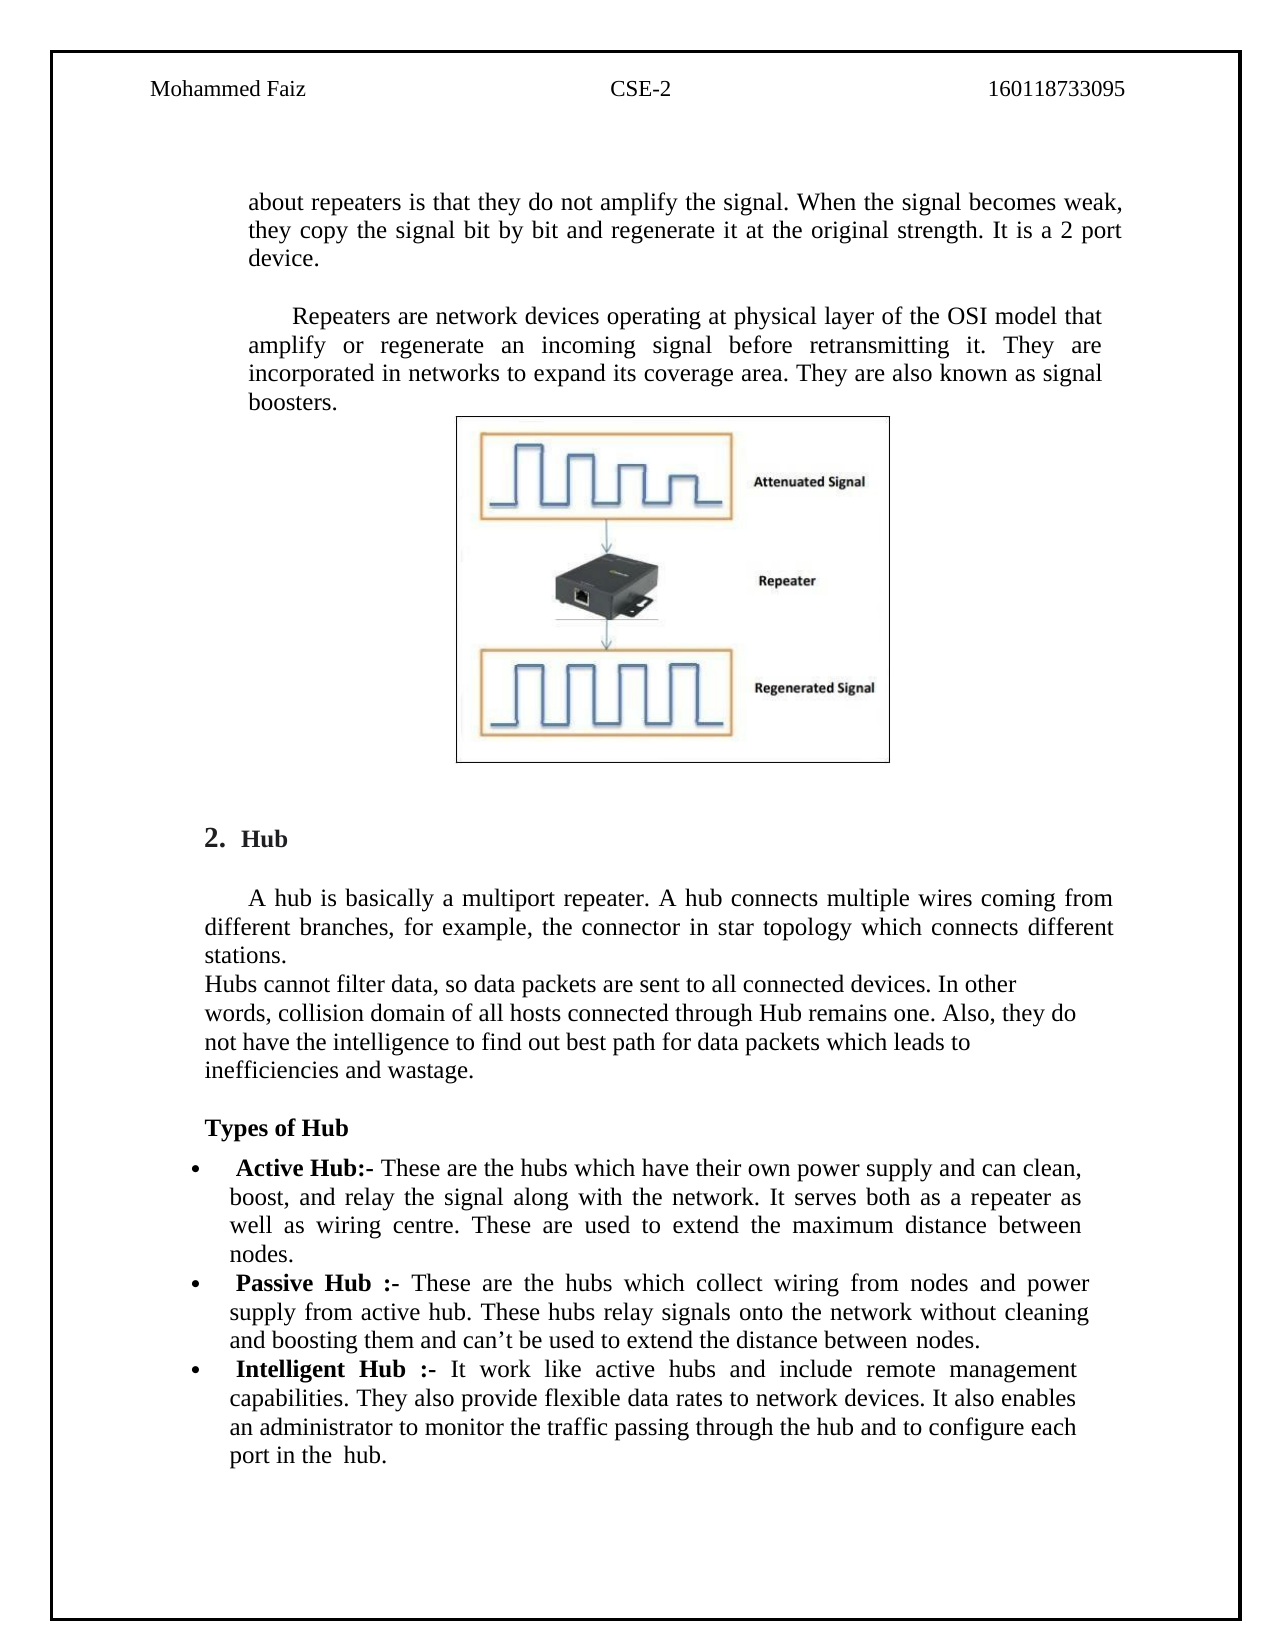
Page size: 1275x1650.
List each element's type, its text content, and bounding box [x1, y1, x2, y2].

list Active Hub:- These are the hubs which have their own power supply and can clean, boost, and relay the signal along with the network. It serves both as a repeater as well as wiring centre. These are used to extend the maximum distance between nodes. [192, 1153, 1083, 1268]
list Intelligent Hub :- It work like active hubs and include remote management capabilities. They also provide flexible data rates to network devices. It also enables an administrator to monitor the traffic passing through the hub and to configure each port in the hub. [192, 1354, 1078, 1469]
subtitle Types of Hub [204, 1113, 1238, 1142]
subtitle Hub [204, 821, 1238, 854]
list Passive Hub :- These are the hubs which collect wiring from nodes and power supply from active hub. These hubs relay signals onto the network without cleaning and boosting them and can’t be used to extend the distance between nodes. [192, 1268, 1090, 1354]
text Repeaters are network devices operating at physical layer of the OSI model that amplify or regenerate an incoming signal before retransmitting it. They are incorporated in networks to expand its coverage area. They are also known as signal boosters. [248, 301, 1103, 416]
picture [454, 416, 891, 764]
text A hub is basically a multiport repeater. A hub connects multiple wires coming from different branches, for example, the connector in star topology which connects different stations. [204, 883, 1114, 969]
text about repeaters is that they do not amplify the signal. When the signal becomes weak, they copy the signal bit by bit and regenerate it at the original strength. It is a 2 port device. [248, 188, 1124, 272]
text Hubs cannot filter data, so data packets are sent to all connected devices. In other words, collision domain of all hosts connected through Hub remains one. Also, they do not have the intelligence to find out best path for data packets which leads to inefficiencies and wastage. [204, 969, 1082, 1084]
